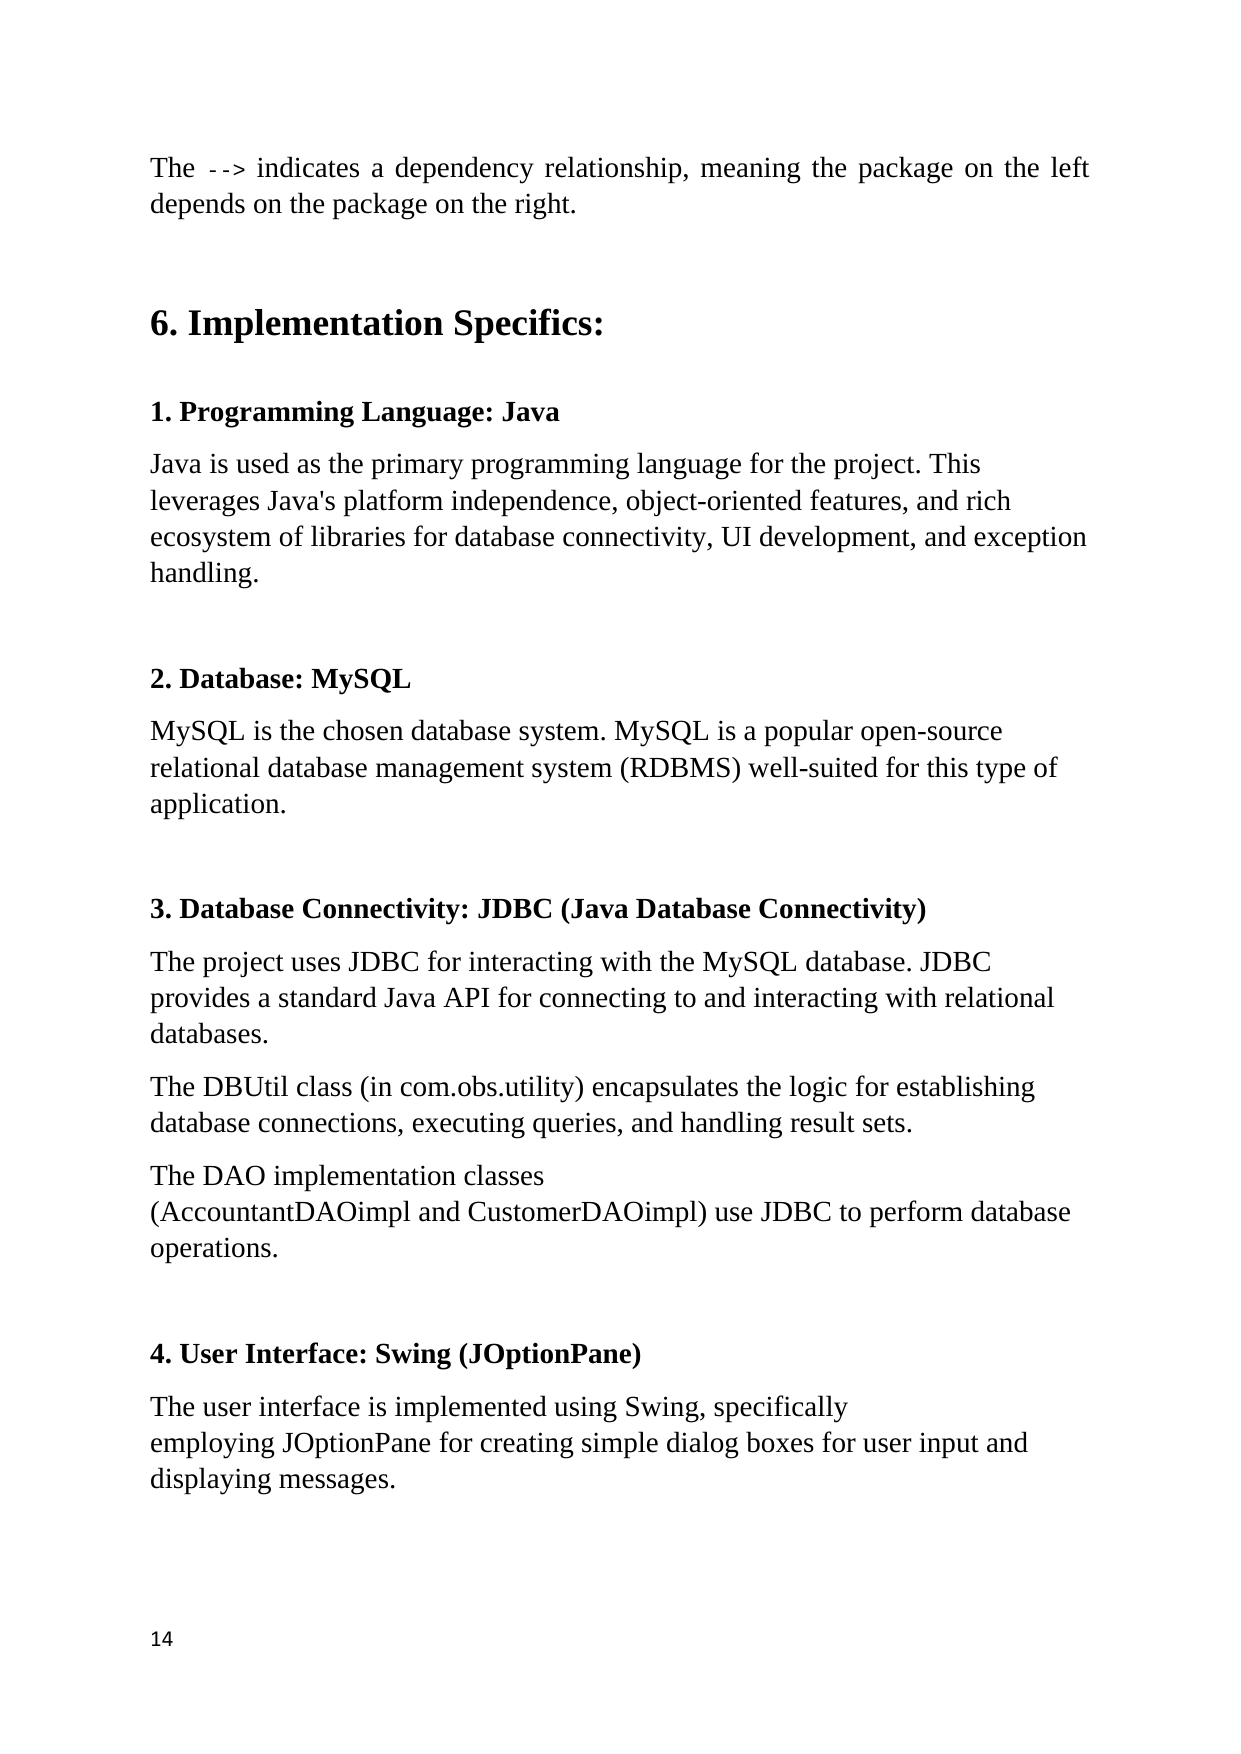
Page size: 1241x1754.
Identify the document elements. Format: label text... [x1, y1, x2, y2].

text The DBUtil class (in com.obs.utility) encapsulates the logic for establishing database connections, executing queries, and handling result sets. [150, 1069, 1090, 1139]
text The DAO implementation classes (AccountantDAOimpl and CustomerDAOimpl) use JDBC to perform database operations. [150, 1158, 1090, 1264]
text The project uses JDBC for interacting with the MySQL database. JDBC provides a standard Java API for connecting to and interacting with relational databases. [150, 944, 1090, 1050]
text 2. Database: MySQL [150, 661, 1090, 694]
text MySQL is the chosen database system. MySQL is a popular open-source relational database management system (RDBMS) well-suited for this type of application. [150, 713, 1090, 819]
subtitle 6. Implementation Specifics: [150, 300, 1090, 343]
text 1. Programming Language: Java [150, 394, 1090, 427]
text 4. User Interface: Swing (JOptionPane) [150, 1336, 1090, 1370]
text Java is used as the primary programming language for the project. This leverages Java's platform independence, object-oriented features, and rich ecosystem of libraries for database connectivity, UI development, and exception handling. [150, 447, 1090, 589]
text The --> indicates a dependency relationship, meaning the package on the left depends on the package on the right. [150, 150, 1090, 220]
text 3. Database Connectivity: JDBC (Java Database Connectivity) [150, 891, 1090, 925]
text The user interface is implemented using Swing, specifically employing JOptionPane for creating simple dialog boxes for user input and displaying messages. [150, 1389, 1090, 1495]
